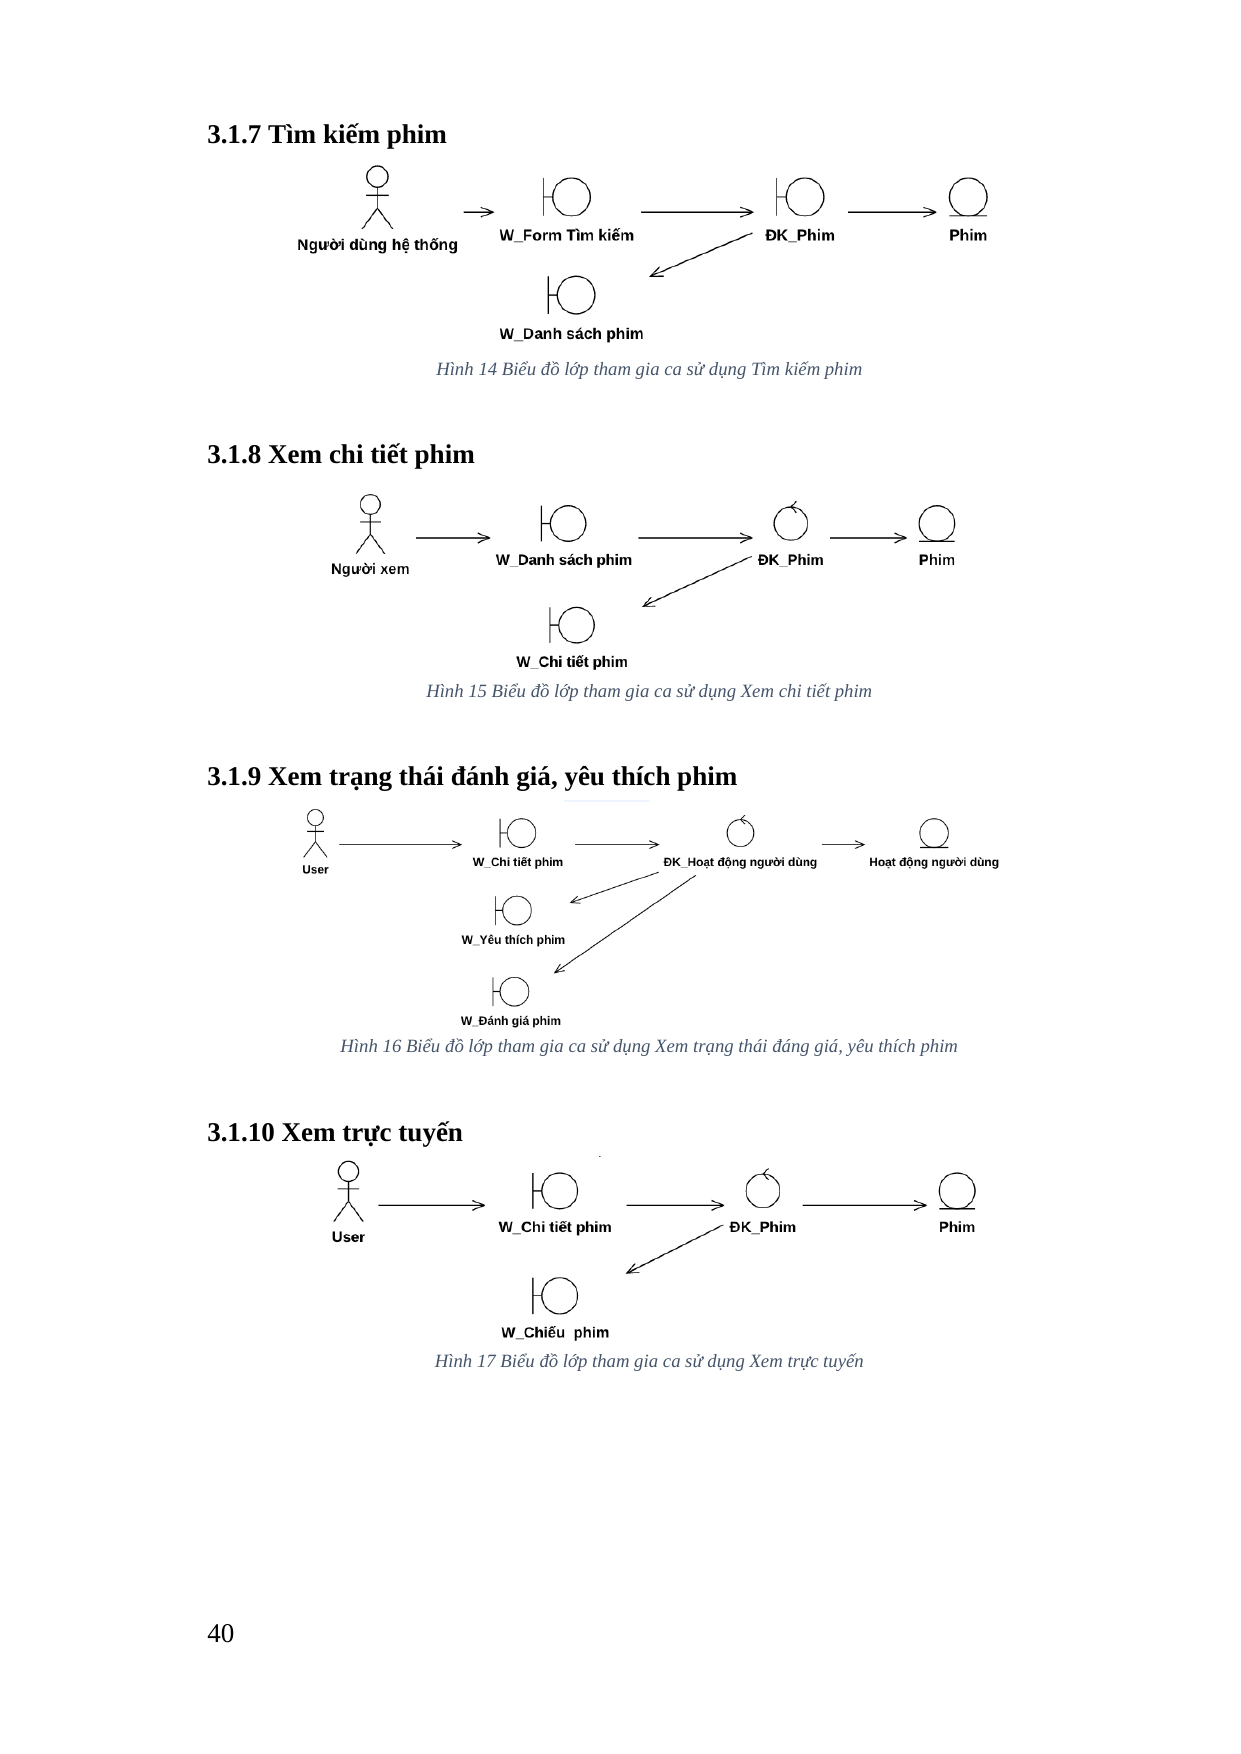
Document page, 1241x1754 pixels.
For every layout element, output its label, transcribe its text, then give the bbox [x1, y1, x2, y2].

text Hình 16 Biểu đồ lớp tham gia ca sử dụng Xem trạng thái đáng giá, yêu thích phim [207, 1035, 1093, 1057]
subtitle 3.1.7 Tìm kiếm phim [207, 118, 1093, 150]
subtitle 3.1.9 Xem trạng thái đánh giá, yêu thích phim [207, 760, 1093, 791]
subtitle 3.1.8 Xem chi tiết phim [207, 438, 1093, 469]
text Hình 15 Biểu đồ lớp tham gia ca sử dụng Xem chi tiết phim [207, 679, 1093, 701]
picture [296, 800, 1004, 1033]
text Hình 17 Biểu đồ lớp tham gia ca sử dụng Xem trực tuyến [207, 1350, 1093, 1372]
picture [292, 158, 1008, 355]
picture [309, 1156, 991, 1347]
subtitle 3.1.10 Xem trực tuyến [207, 1116, 1093, 1147]
text Hình 14 Biểu đồ lớp tham gia ca sử dụng Tìm kiếm phim [207, 358, 1093, 379]
picture [322, 478, 979, 677]
